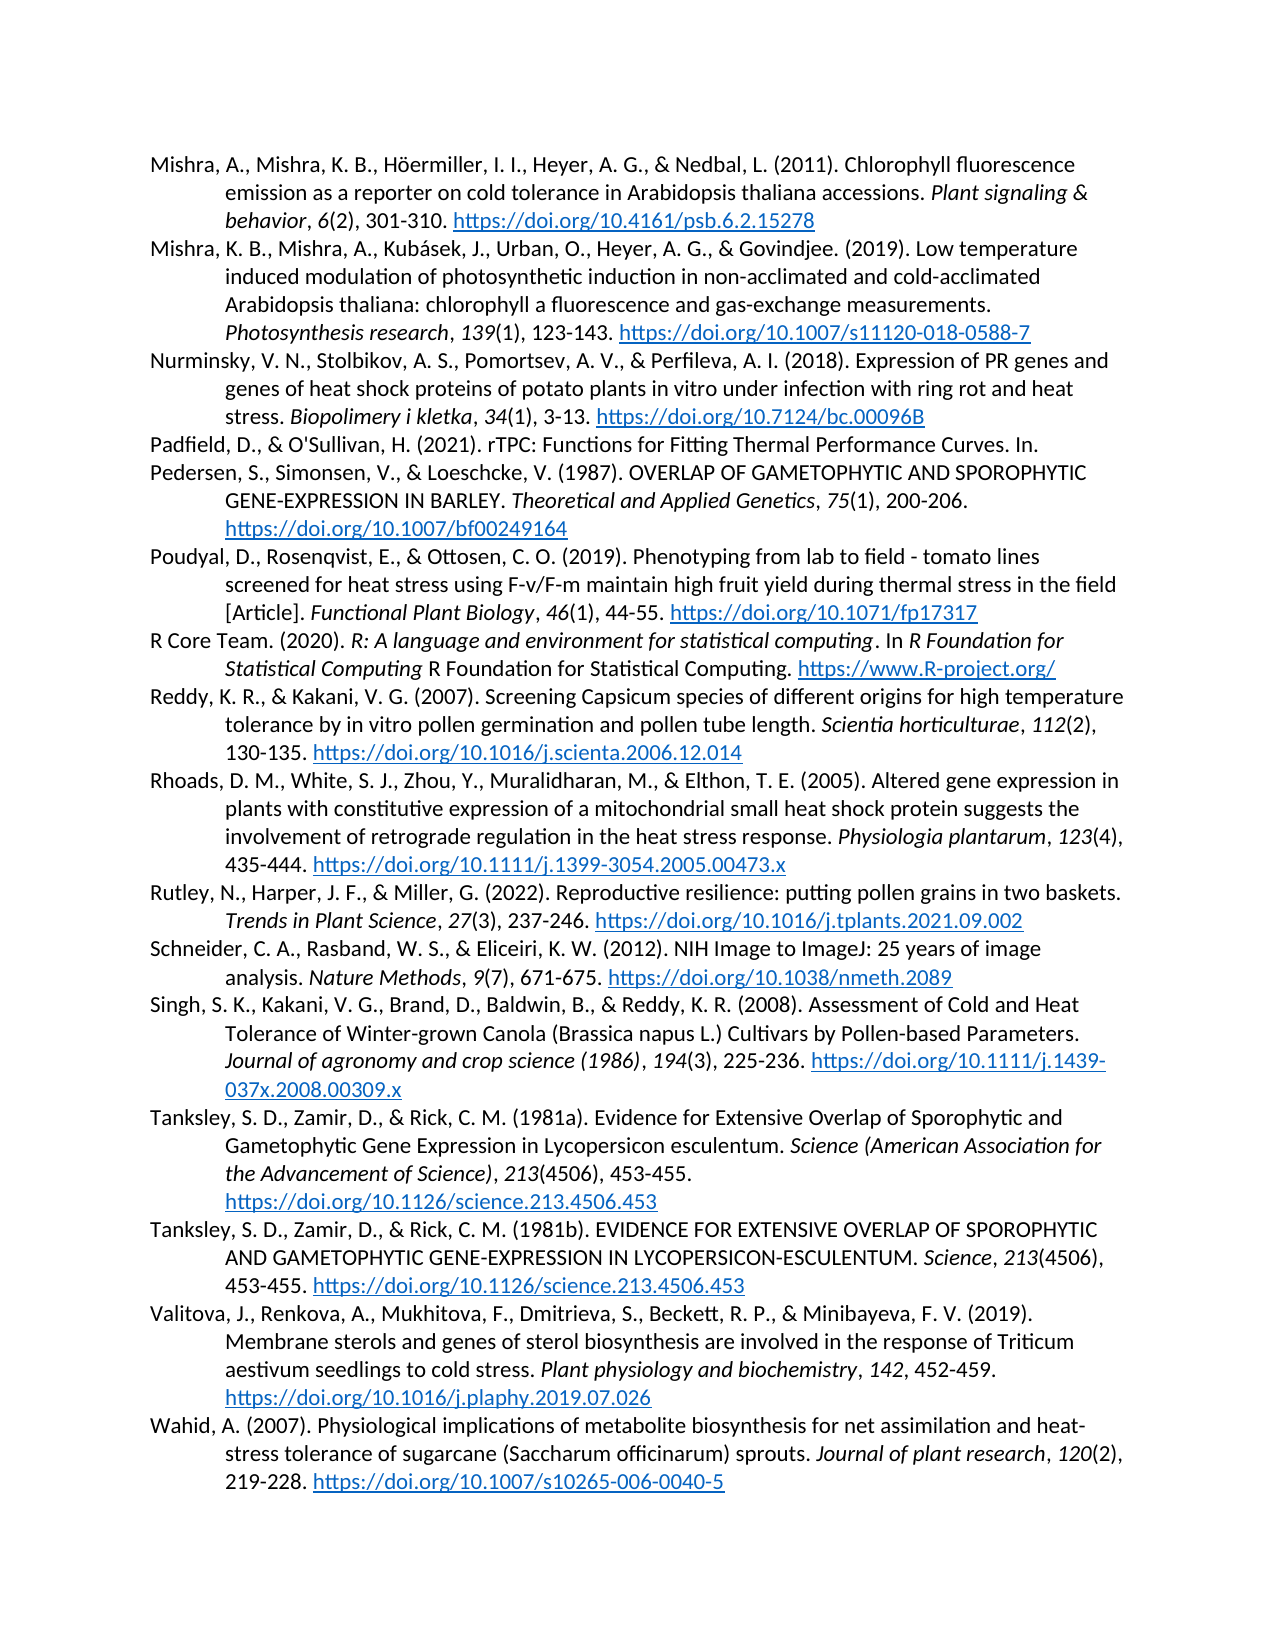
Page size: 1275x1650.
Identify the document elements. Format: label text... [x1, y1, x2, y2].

text Padfield, D., & O'Sullivan, H. (2021). rTPC: Functions for Fitting Thermal Performance Curves. In. [150, 430, 1125, 458]
text Mishra, A., Mishra, K. B., Höermiller, I. I., Heyer, A. G., & Nedbal, L. (2011). Chlorophyll fluorescence emission as a reporter on cold tolerance in Arabidopsis thaliana accessions. Plant signaling & behavior, 6(2), 301-310. https://doi.org/10.4161/psb.6.2.15278 [150, 150, 1125, 234]
text Rhoads, D. M., White, S. J., Zhou, Y., Muralidharan, M., & Elthon, T. E. (2005). Altered gene expression in plants with constitutive expression of a mitochondrial small heat shock protein suggests the involvement of retrograde regulation in the heat stress response. Physiologia plantarum, 123(4), 435-444. https://doi.org/10.1111/j.1399-3054.2005.00473.x [150, 766, 1125, 878]
text Nurminsky, V. N., Stolbikov, A. S., Pomortsev, A. V., & Perfileva, A. I. (2018). Expression of PR genes and genes of heat shock proteins of potato plants in vitro under infection with ring rot and heat stress. Biopolimery i kletka, 34(1), 3-13. https://doi.org/10.7124/bc.00096B [150, 346, 1125, 430]
text Valitova, J., Renkova, A., Mukhitova, F., Dmitrieva, S., Beckett, R. P., & Minibayeva, F. V. (2019). Membrane sterols and genes of sterol biosynthesis are involved in the response of Triticum aestivum seedlings to cold stress. Plant physiology and biochemistry, 142, 452-459. https://doi.org/10.1016/j.plaphy.2019.07.026 [150, 1299, 1125, 1411]
text Singh, S. K., Kakani, V. G., Brand, D., Baldwin, B., & Reddy, K. R. (2008). Assessment of Cold and Heat Tolerance of Winter-grown Canola (Brassica napus L.) Cultivars by Pollen-based Parameters. Journal of agronomy and crop science (1986), 194(3), 225-236. https://doi.org/10.1111/j.1439-037x.2008.00309.x [150, 991, 1125, 1103]
text Schneider, C. A., Rasband, W. S., & Eliceiri, K. W. (2012). NIH Image to ImageJ: 25 years of image analysis. Nature Methods, 9(7), 671-675. https://doi.org/10.1038/nmeth.2089 [150, 934, 1125, 991]
text Wahid, A. (2007). Physiological implications of metabolite biosynthesis for net assimilation and heat-stress tolerance of sugarcane (Saccharum officinarum) sprouts. Journal of plant research, 120(2), 219-228. https://doi.org/10.1007/s10265-006-0040-5 [150, 1411, 1125, 1495]
text Tanksley, S. D., Zamir, D., & Rick, C. M. (1981a). Evidence for Extensive Overlap of Sporophytic and Gametophytic Gene Expression in Lycopersicon esculentum. Science (American Association for the Advancement of Science), 213(4506), 453-455. https://doi.org/10.1126/science.213.4506.453 [150, 1103, 1125, 1215]
text Poudyal, D., Rosenqvist, E., & Ottosen, C. O. (2019). Phenotyping from lab to field - tomato lines screened for heat stress using F-v/F-m maintain high fruit yield during thermal stress in the field [Article]. Functional Plant Biology, 46(1), 44-55. https://doi.org/10.1071/fp17317 [150, 542, 1125, 626]
text R Core Team. (2020). R: A language and environment for statistical computing. In R Foundation for Statistical Computing R Foundation for Statistical Computing. https://www.R-project.org/ [150, 626, 1125, 682]
text Reddy, K. R., & Kakani, V. G. (2007). Screening Capsicum species of different origins for high temperature tolerance by in vitro pollen germination and pollen tube length. Scientia horticulturae, 112(2), 130-135. https://doi.org/10.1016/j.scienta.2006.12.014 [150, 682, 1125, 766]
text Mishra, K. B., Mishra, A., Kubásek, J., Urban, O., Heyer, A. G., & Govindjee. (2019). Low temperature induced modulation of photosynthetic induction in non-acclimated and cold-acclimated Arabidopsis thaliana: chlorophyll a fluorescence and gas-exchange measurements. Photosynthesis research, 139(1), 123-143. https://doi.org/10.1007/s11120-018-0588-7 [150, 234, 1125, 346]
text Pedersen, S., Simonsen, V., & Loeschcke, V. (1987). OVERLAP OF GAMETOPHYTIC AND SPOROPHYTIC GENE-EXPRESSION IN BARLEY. Theoretical and Applied Genetics, 75(1), 200-206. https://doi.org/10.1007/bf00249164 [150, 458, 1125, 542]
text Tanksley, S. D., Zamir, D., & Rick, C. M. (1981b). EVIDENCE FOR EXTENSIVE OVERLAP OF SPOROPHYTIC AND GAMETOPHYTIC GENE-EXPRESSION IN LYCOPERSICON-ESCULENTUM. Science, 213(4506), 453-455. https://doi.org/10.1126/science.213.4506.453 [150, 1215, 1125, 1299]
text Rutley, N., Harper, J. F., & Miller, G. (2022). Reproductive resilience: putting pollen grains in two baskets. Trends in Plant Science, 27(3), 237-246. https://doi.org/10.1016/j.tplants.2021.09.002 [150, 878, 1125, 934]
